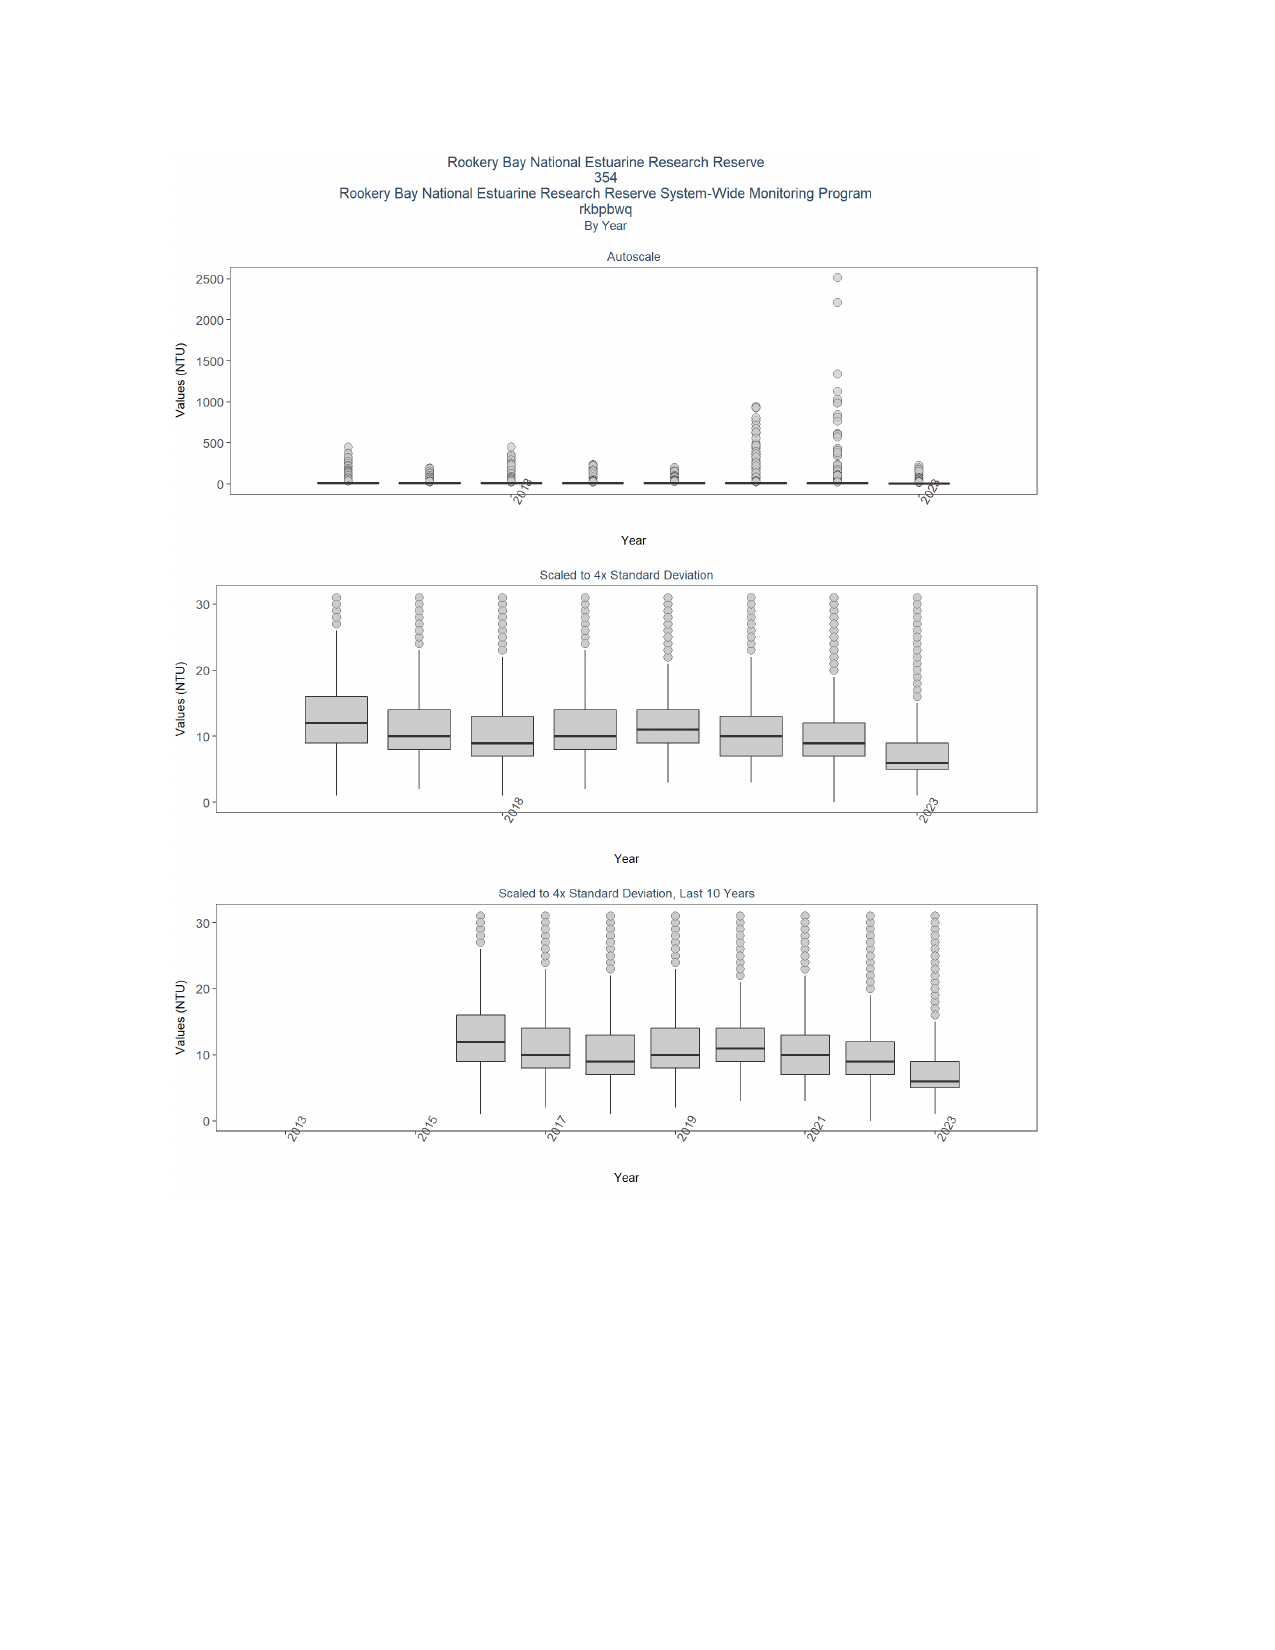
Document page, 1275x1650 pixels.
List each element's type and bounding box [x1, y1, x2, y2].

picture [168, 150, 1044, 1200]
